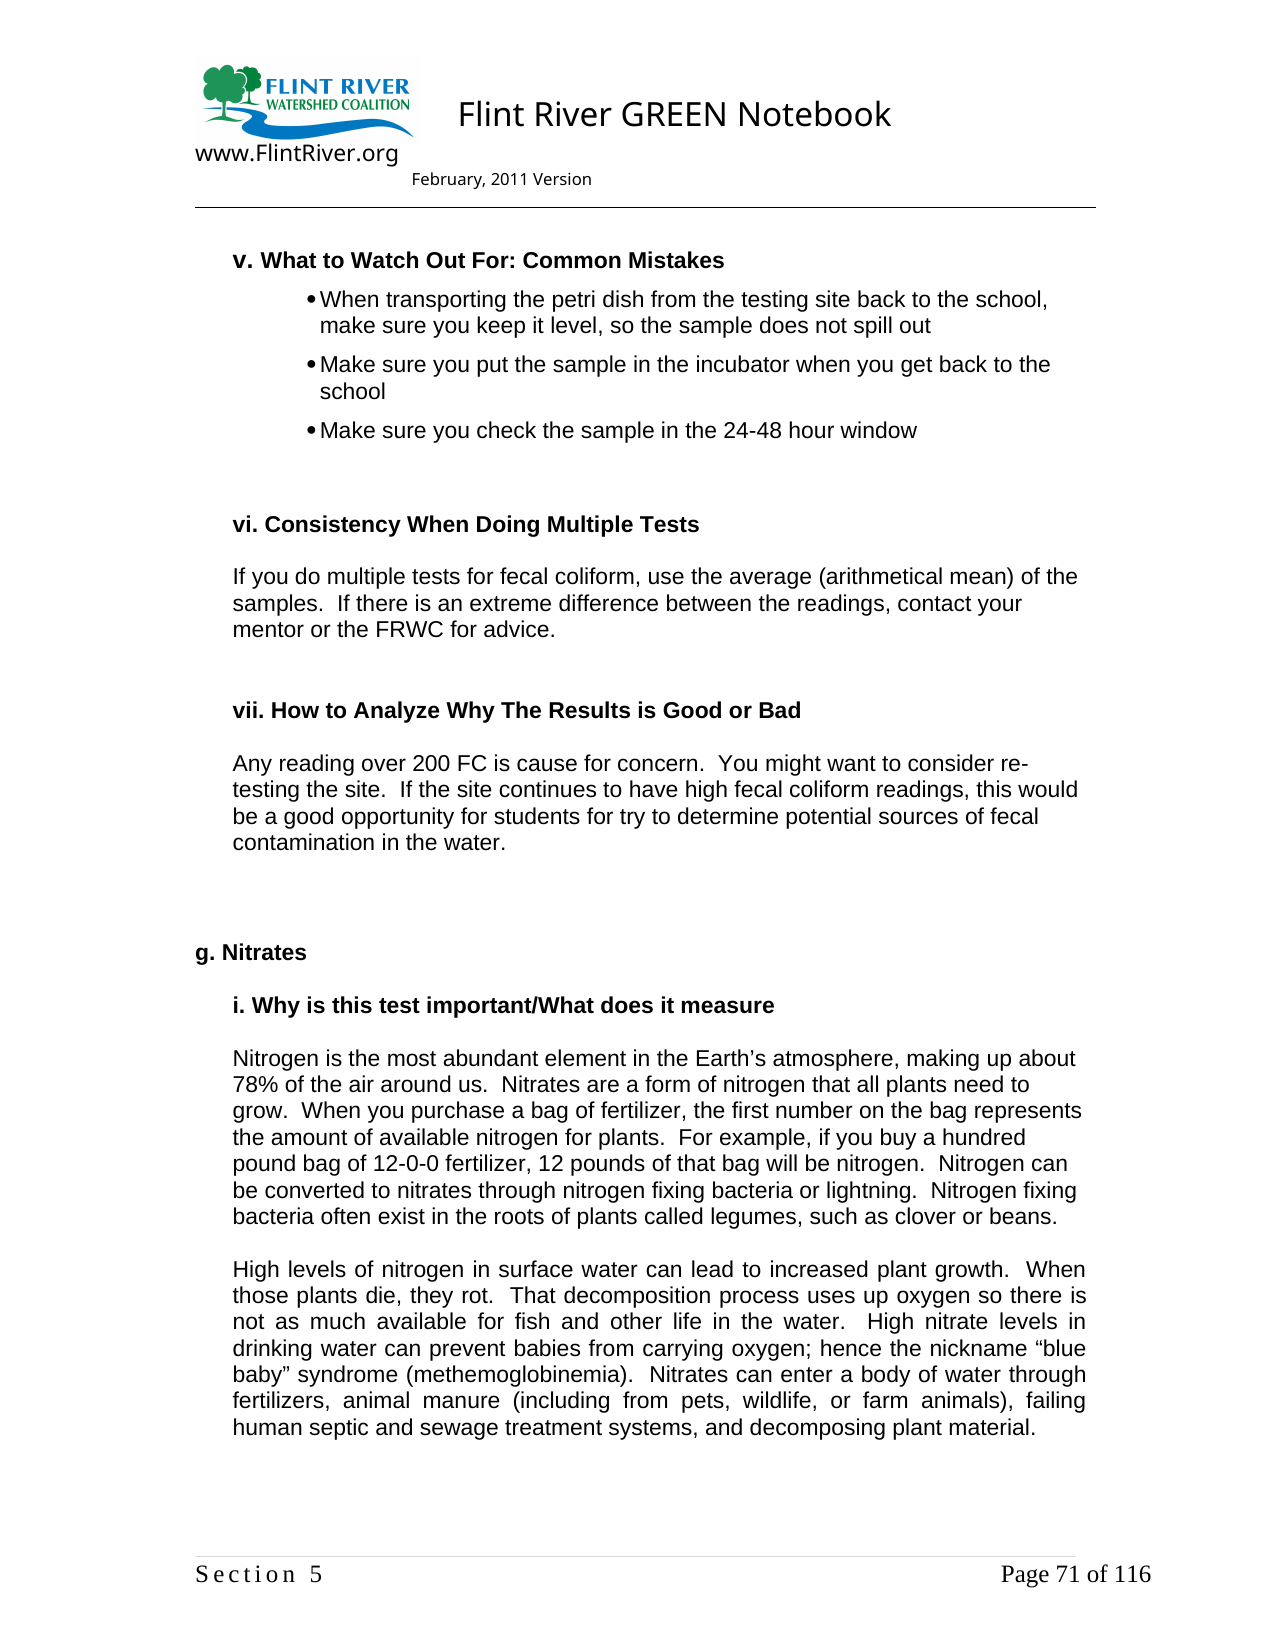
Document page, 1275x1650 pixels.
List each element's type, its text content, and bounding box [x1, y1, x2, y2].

list Make sure you put the sample in the incubator when you get back to the school [307, 351, 1087, 404]
text v. What to Watch Out For: Common Mistakes [232, 245, 1087, 274]
text g. Nitrates [195, 911, 1087, 966]
text i. Why is this test important/What does it measure [232, 992, 1087, 1018]
text Nitrogen is the most abundant element in the Earth’s atmosphere, making up about 78% of the air around us. Nitrates are a form of nitrogen that all plants need to grow. When you purchase a bag of fertilizer, the first number on the bag represents the amount of available nitrogen for plants. For example, if you buy a hundred pound bag of 12-0-0 fertilizer, 12 pounds of that bag will be nitrogen. Nitrogen can be converted to nitrates through nitrogen fixing bacteria or lightning. Nitrogen fixing bacteria often exist in the roots of plants called legumes, such as clover or beans. [232, 1045, 1087, 1229]
list Make sure you check the sample in the 24-48 hour window [307, 417, 1087, 498]
text vii. How to Analyze Why The Results is Good or Bad Any reading over 200 FC is cause for concern. You might want to consider re-testing the site. If the site continues to have high fecal coliform readings, this would be a good opportunity for students for try to determine potential sources of fecal contamination in the water. [232, 697, 1087, 911]
list When transporting the petri dish from the testing site back to the school, make sure you keep it level, so the sample does not spill out [307, 286, 1087, 339]
text High levels of nitrogen in surface water can lead to increased plant growth. When those plants die, they rot. That decomposition process uses up oxygen so there is not as much available for fish and other life in the water. High nitrate levels in drinking water can prevent babies from carrying oxygen; hence the nickname “blue baby” syndrome (methemoglobinemia). Nitrates can enter a body of water through fertilizers, animal manure (including from pets, wildlife, or farm animals), failing human septic and sewage treatment systems, and decomposing plant material. [232, 1256, 1087, 1440]
picture [195, 56, 421, 147]
text vi. Consistency When Doing Multiple Tests If you do multiple tests for fecal coliform, use the average (arithmetical mean) of the samples. If there is an extreme difference between the readings, contact your mentor or the FRWC for advice. [232, 511, 1087, 697]
